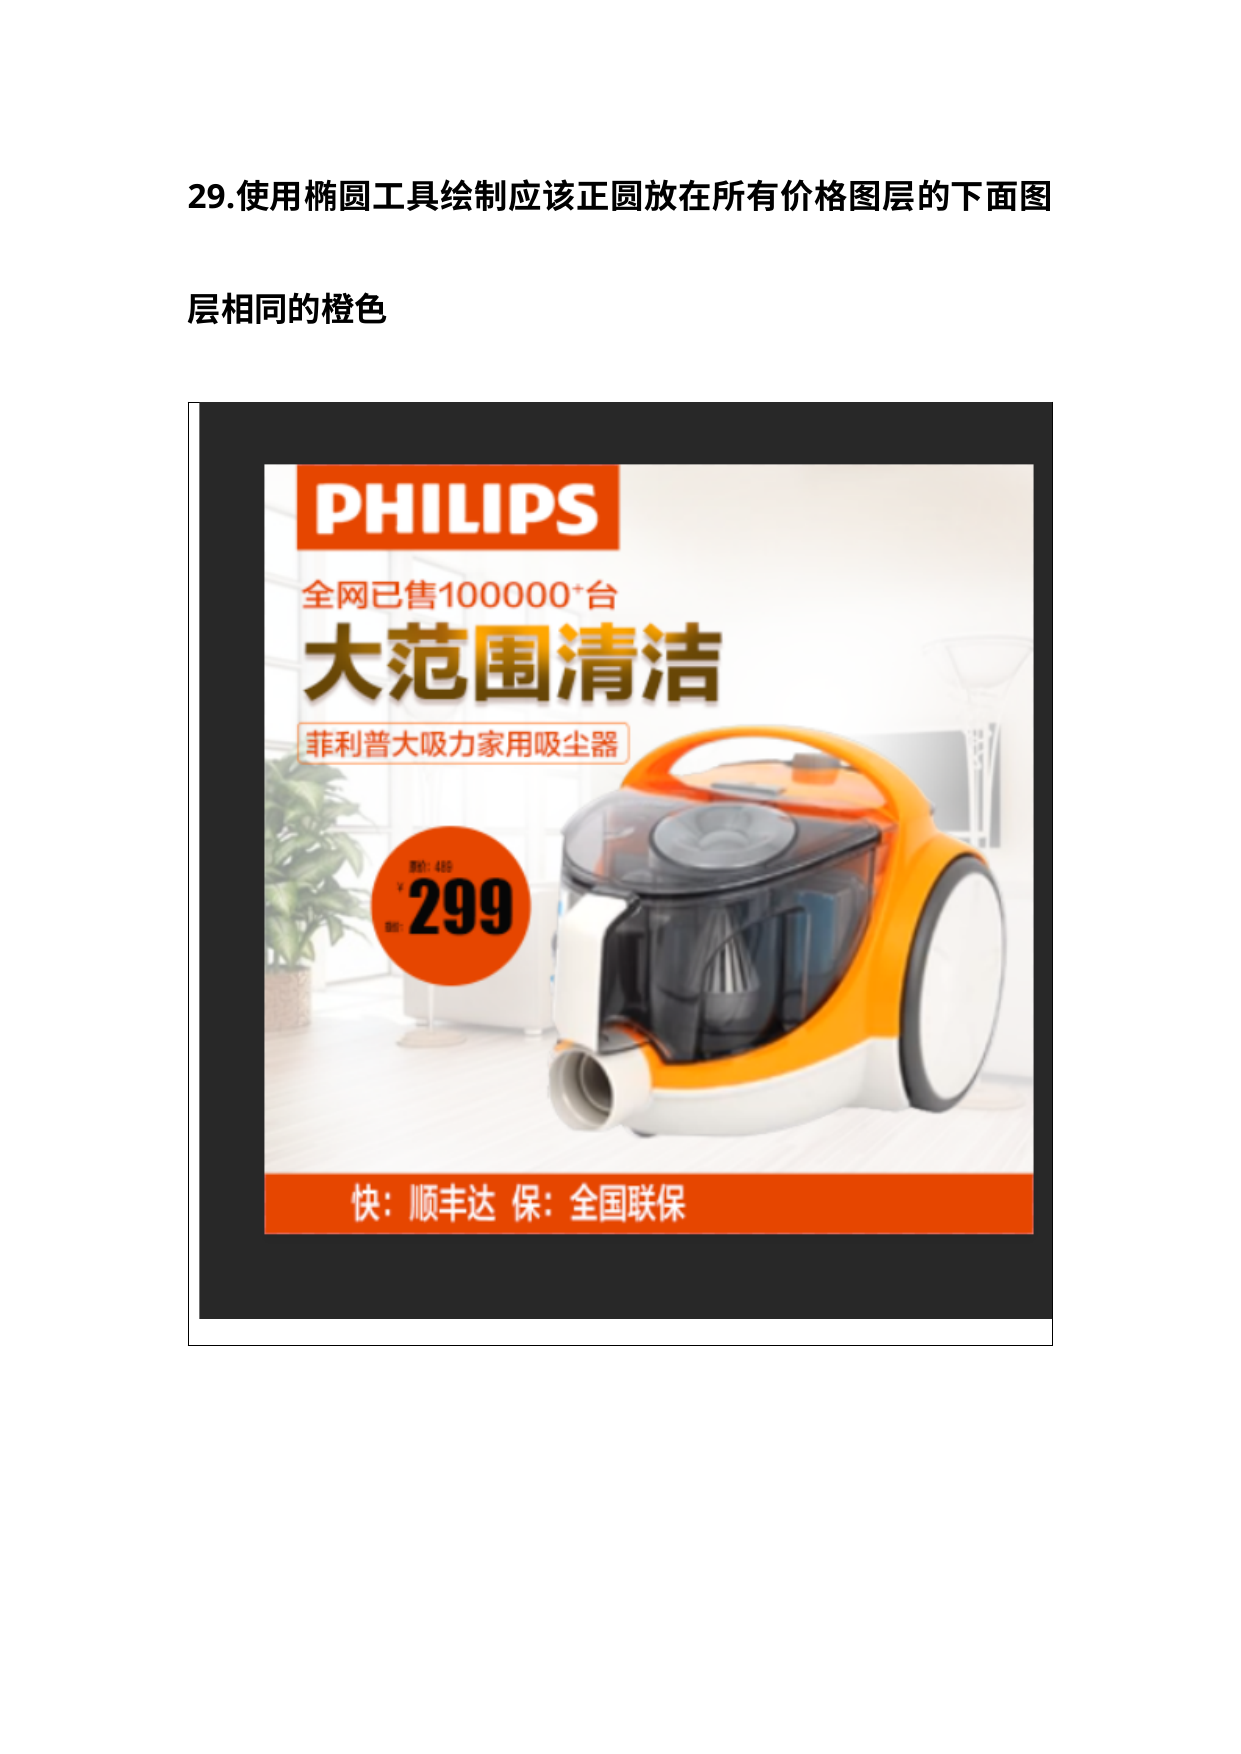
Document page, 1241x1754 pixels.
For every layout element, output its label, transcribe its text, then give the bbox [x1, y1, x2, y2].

picture [199, 402, 1053, 1319]
table_header [189, 403, 1052, 1345]
subtitle 29.使用椭圆工具绘制应该正圆放在所有价格图层的下面图层相同的橙色 [187, 162, 1053, 339]
